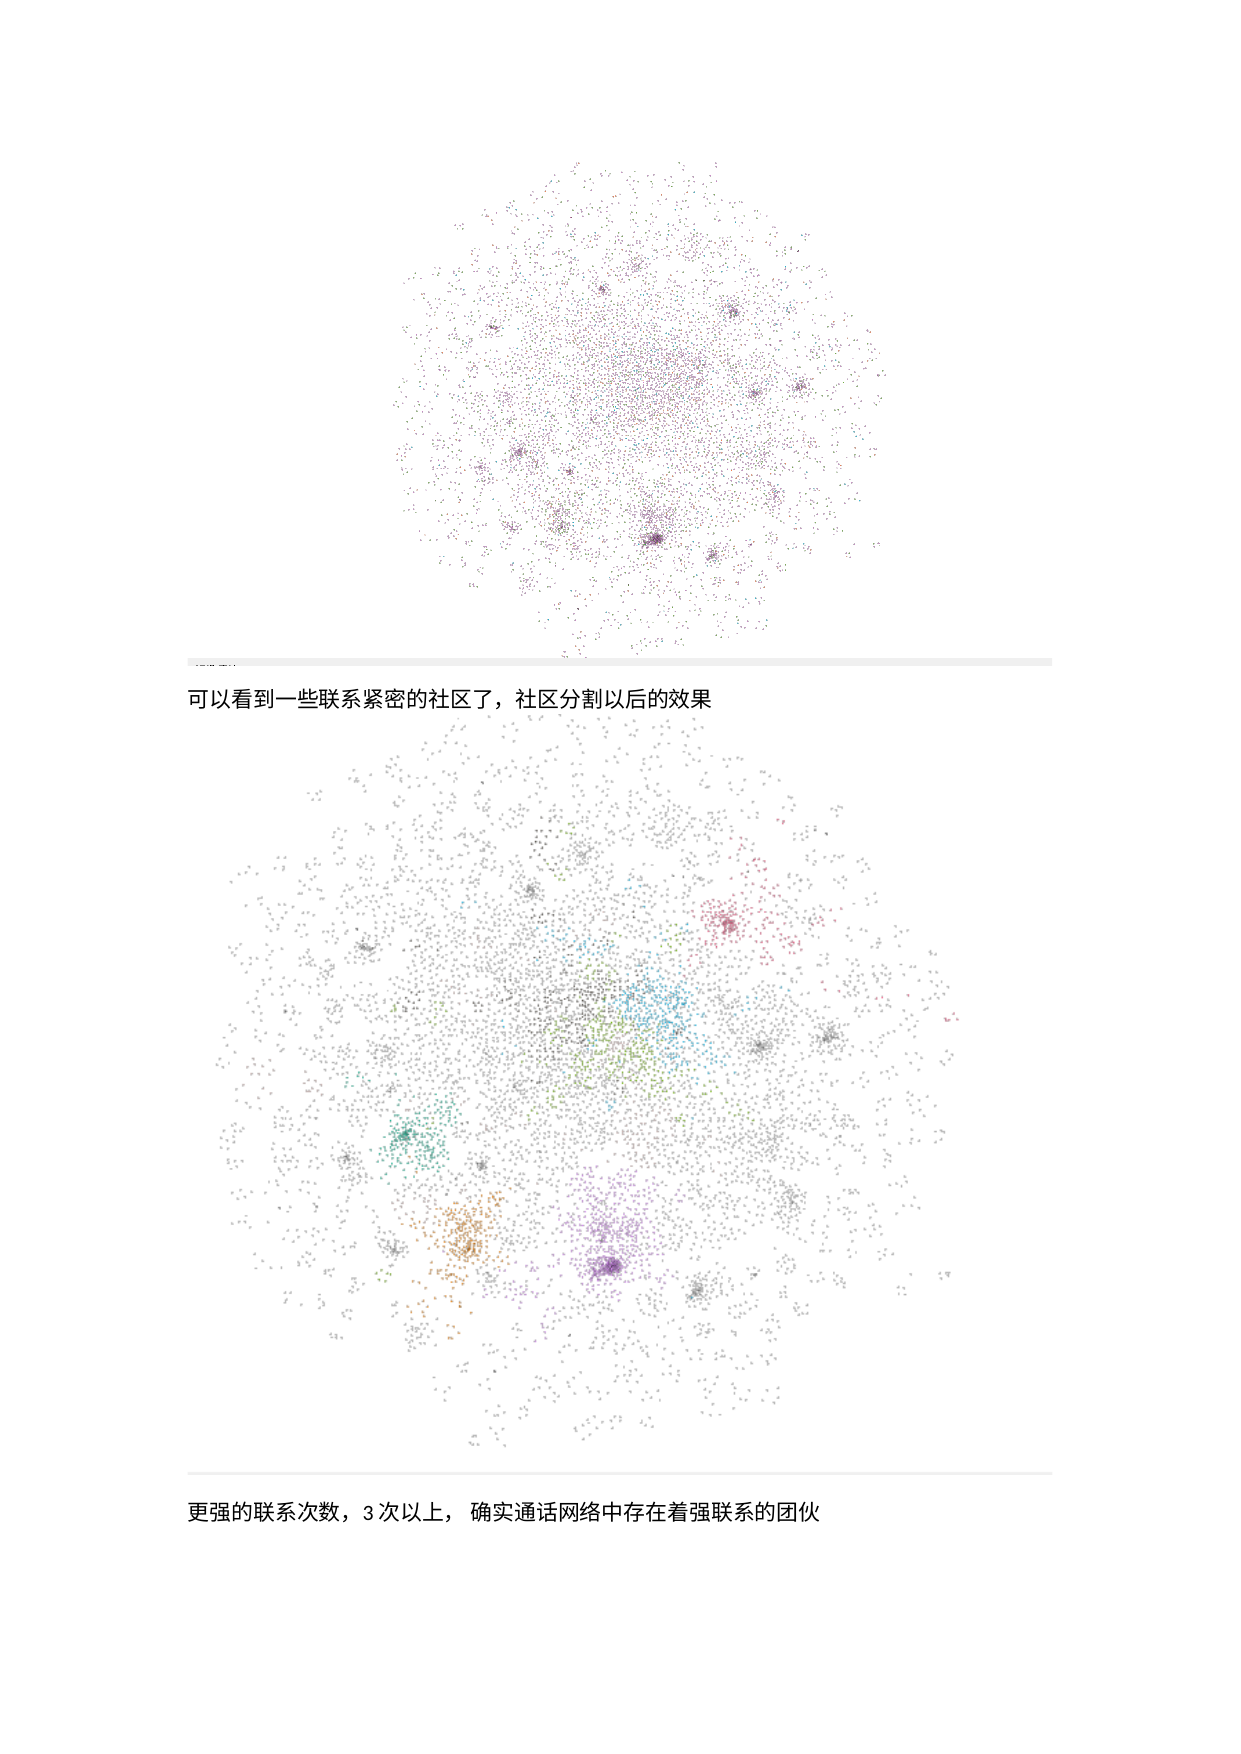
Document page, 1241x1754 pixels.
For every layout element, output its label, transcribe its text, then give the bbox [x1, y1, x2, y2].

picture [187, 162, 1053, 666]
picture [187, 714, 1053, 1475]
text 可以看到一些联系紧密的社区了，社区分割以后的效果 [187, 682, 1053, 714]
text 更强的联系次数，3次以上， 确实通话网络中存在着强联系的团伙 [187, 1494, 1053, 1527]
